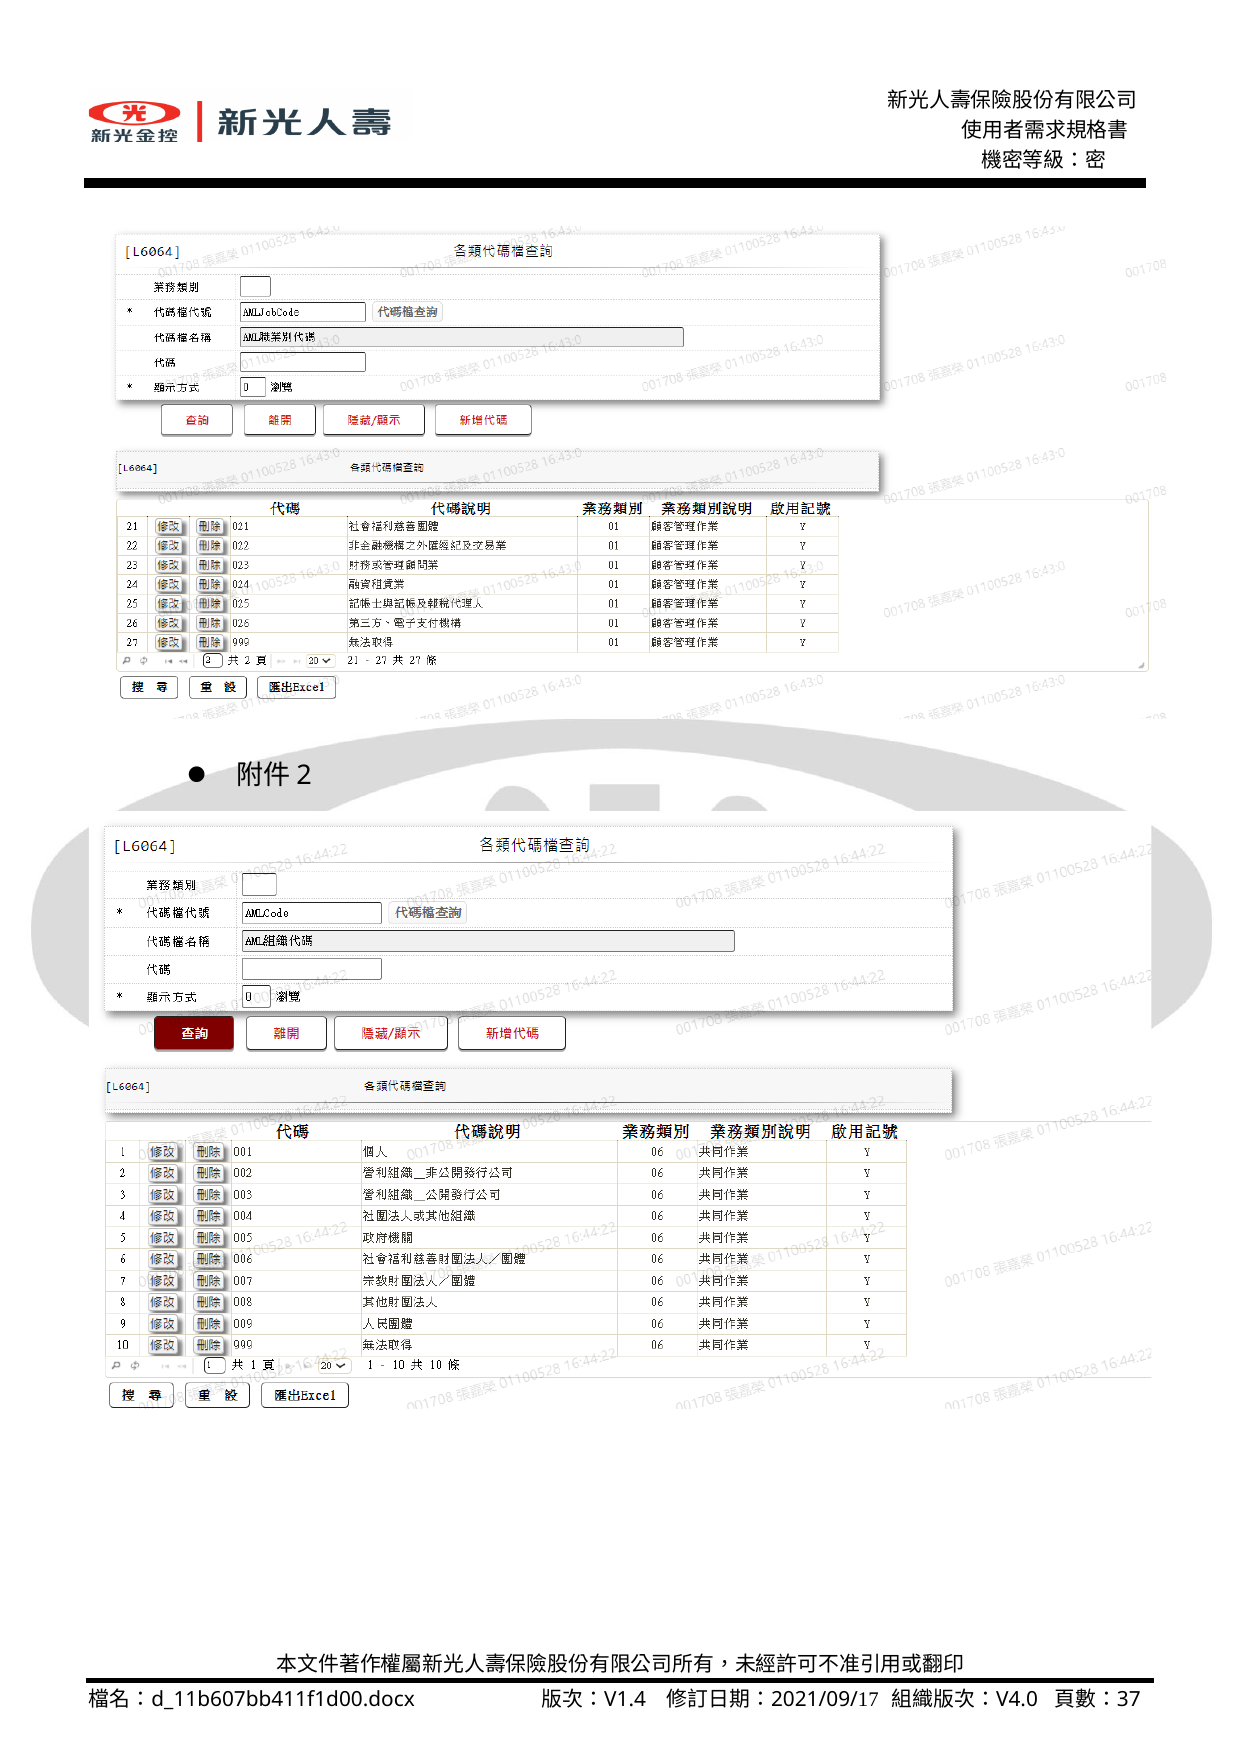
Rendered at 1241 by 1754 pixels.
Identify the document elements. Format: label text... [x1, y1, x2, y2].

list 附件2 [186, 735, 1152, 810]
picture [25, 226, 1215, 1409]
picture [88, 86, 414, 142]
